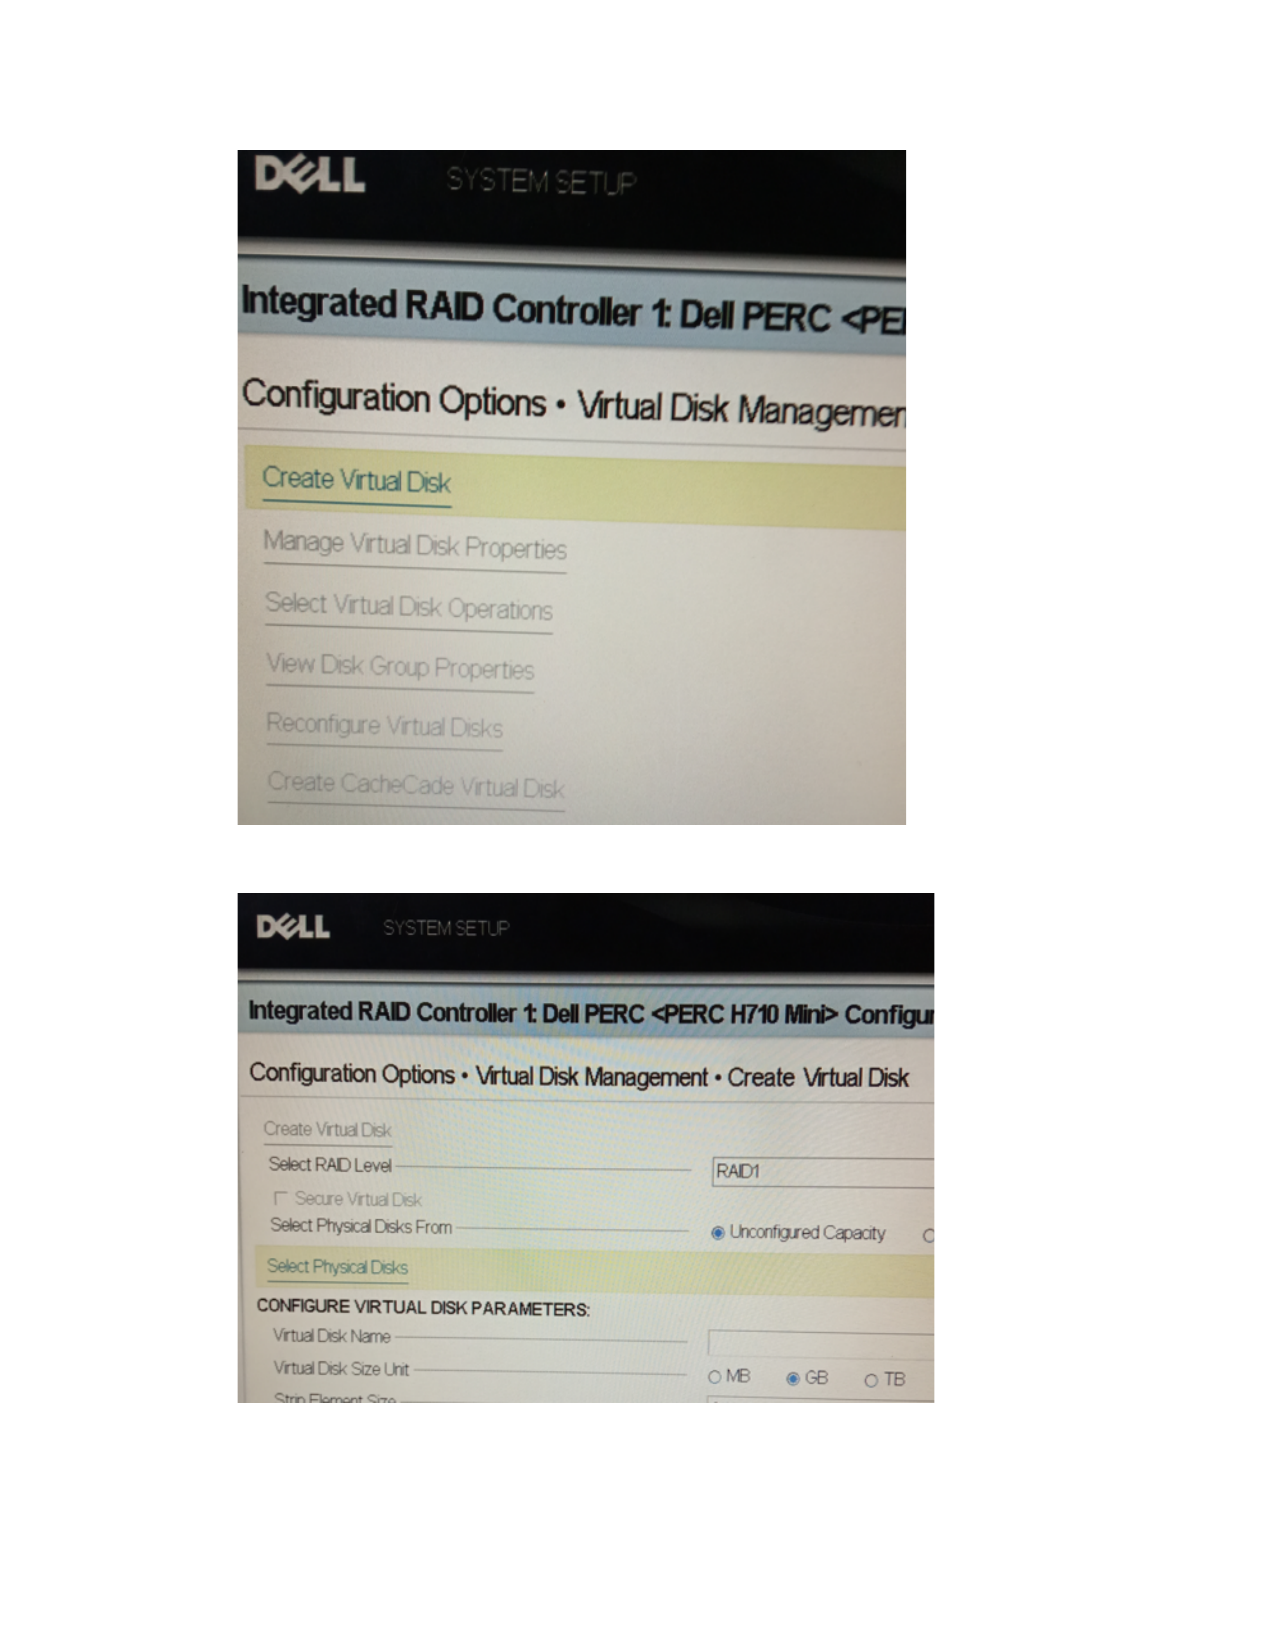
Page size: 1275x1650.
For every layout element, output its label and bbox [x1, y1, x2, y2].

picture [237, 893, 935, 1403]
picture [237, 150, 907, 825]
